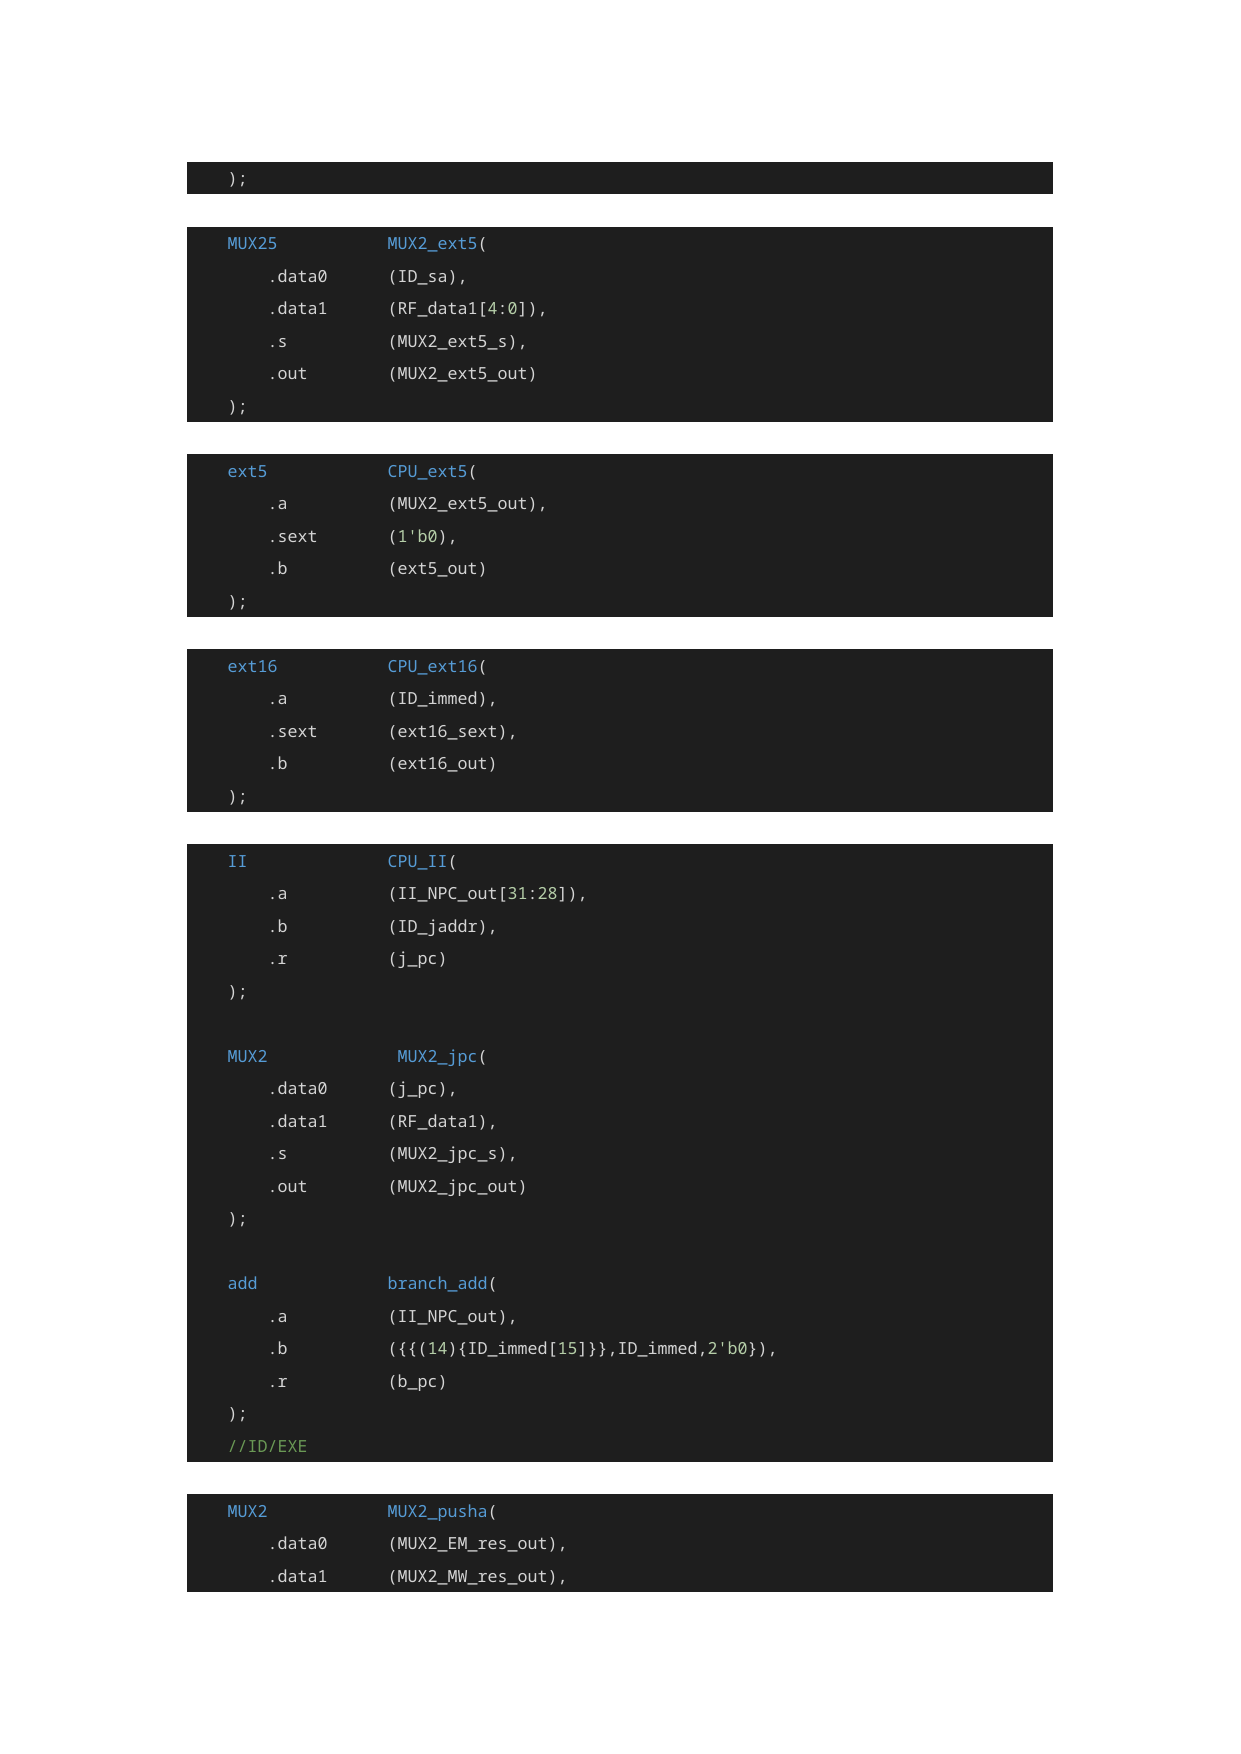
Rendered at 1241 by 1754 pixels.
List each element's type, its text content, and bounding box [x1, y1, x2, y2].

text //ID/EXE [187, 1429, 1053, 1462]
text ); [187, 779, 1053, 812]
text .out (MUX2_ext5_out) [187, 357, 1053, 389]
text .r (b_pc) [187, 1364, 1053, 1397]
text add branch_add( [187, 1267, 1053, 1299]
text .sext (ext16_sext), [187, 714, 1053, 747]
text .data0 (MUX2_EM_res_out), [187, 1527, 1053, 1559]
text .data1 (RF_data1), [187, 1104, 1053, 1137]
text ); [187, 1397, 1053, 1429]
text .data0 (ID_sa), [187, 259, 1053, 292]
text .data0 (j_pc), [187, 1072, 1053, 1104]
text .b (ext5_out) [187, 552, 1053, 584]
text ); [187, 1202, 1053, 1234]
text ext16 CPU_ext16( [187, 649, 1053, 682]
text .b ({{(14){ID_immed[15]}},ID_immed,2'b0}), [187, 1332, 1053, 1364]
text ); [187, 974, 1053, 1007]
text .b (ID_jaddr), [187, 909, 1053, 942]
text .data1 (MUX2_MW_res_out), [187, 1559, 1053, 1592]
text MUX25 MUX2_ext5( [187, 227, 1053, 259]
text .a (II_NPC_out[31:28]), [187, 877, 1053, 909]
text .a (ID_immed), [187, 682, 1053, 714]
text ); [187, 162, 1053, 194]
text .a (II_NPC_out), [187, 1299, 1053, 1332]
text .s (MUX2_jpc_s), [187, 1137, 1053, 1169]
text MUX2 MUX2_pusha( [187, 1494, 1053, 1527]
text ); [187, 584, 1053, 617]
text ext5 CPU_ext5( [187, 454, 1053, 487]
text II CPU_II( [187, 844, 1053, 877]
text .s (MUX2_ext5_s), [187, 324, 1053, 357]
text MUX2 MUX2_jpc( [187, 1039, 1053, 1072]
text .a (MUX2_ext5_out), [187, 487, 1053, 519]
text .sext (1'b0), [187, 519, 1053, 552]
text .out (MUX2_jpc_out) [187, 1169, 1053, 1202]
text .data1 (RF_data1[4:0]), [187, 292, 1053, 324]
text .r (j_pc) [187, 942, 1053, 974]
text ); [187, 389, 1053, 422]
text .b (ext16_out) [187, 747, 1053, 779]
